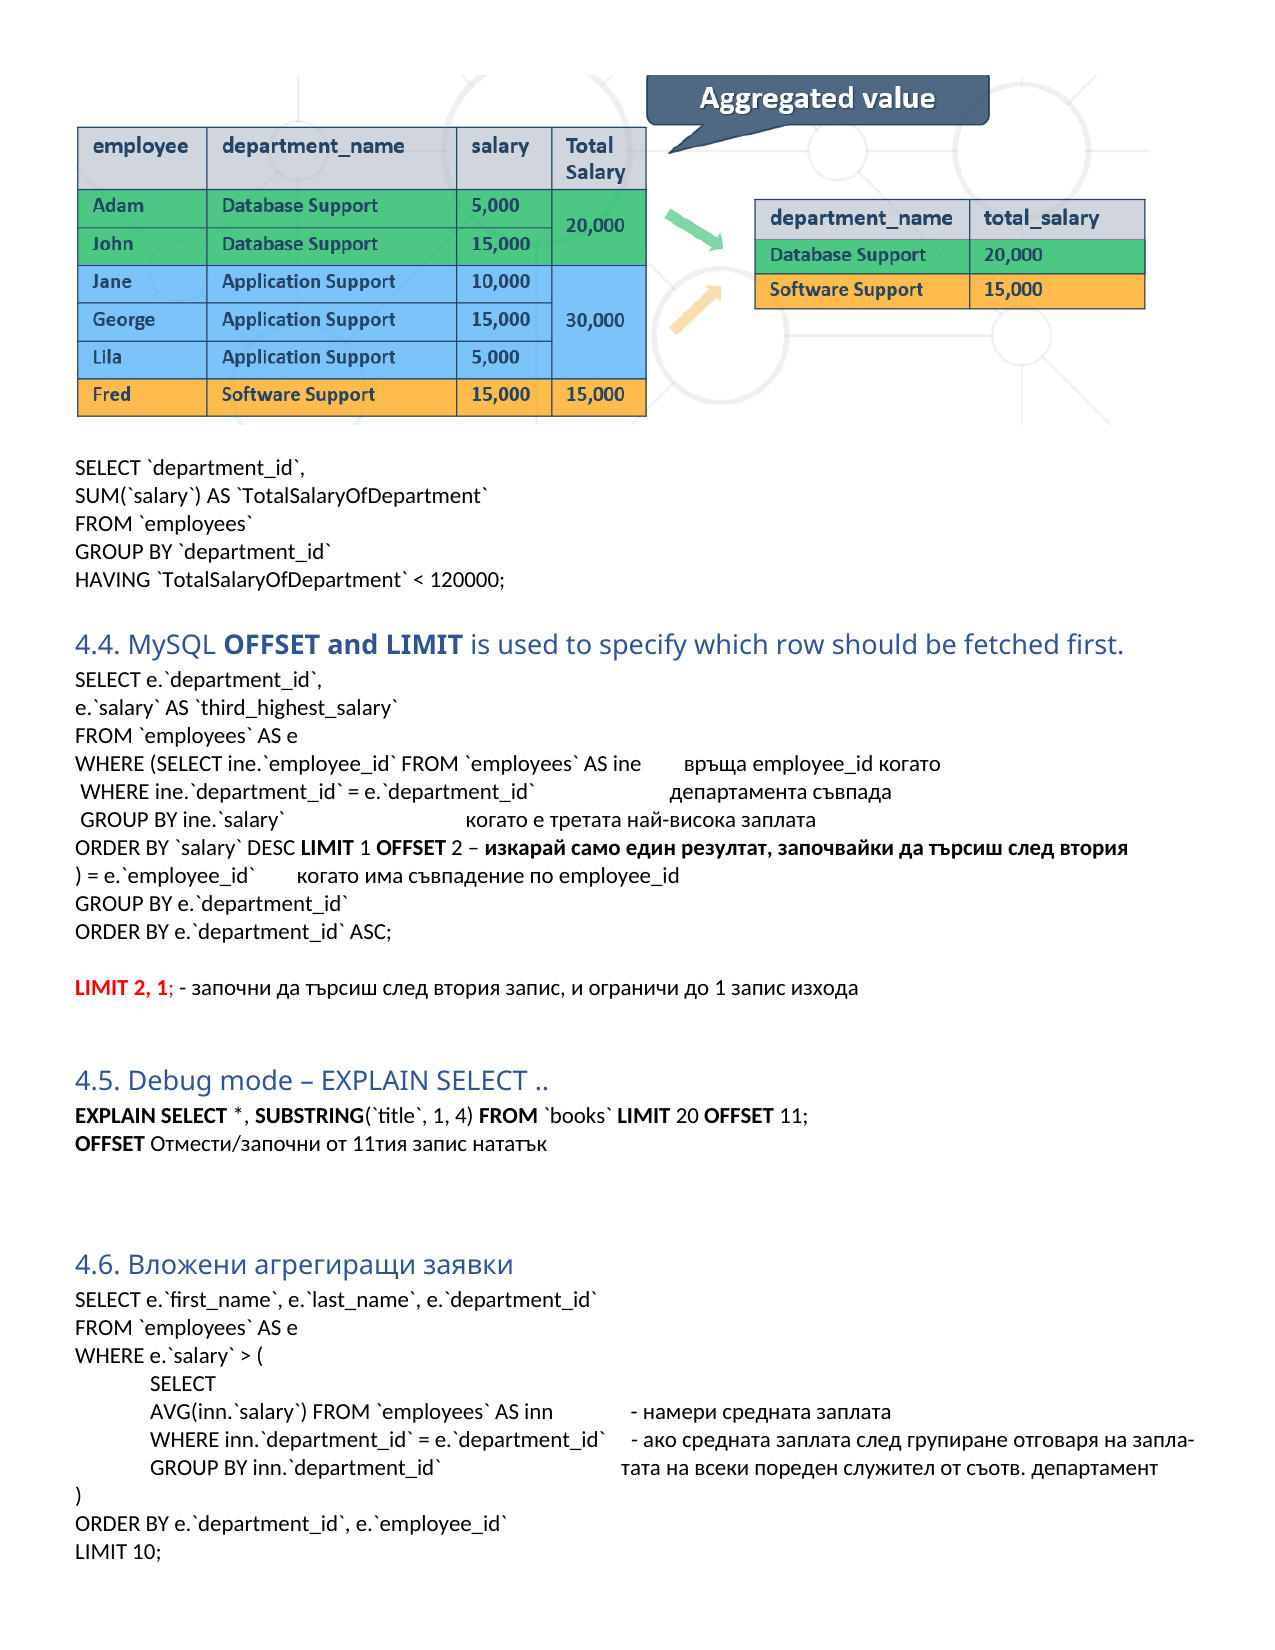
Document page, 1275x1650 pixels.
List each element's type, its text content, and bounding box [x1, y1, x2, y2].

text LIMIT 2, 1; - започни да търсиш след втория запис, и ограничи до 1 запис изхода [75, 973, 1200, 1001]
text ORDER BY e.`department_id`, e.`employee_id` [75, 1509, 1200, 1537]
text ) = e.`employee_id` когато има съвпадение по employee_id [75, 861, 1200, 889]
text SELECT e.`first_name`, e.`last_name`, e.`department_id` [75, 1285, 1200, 1313]
text ORDER BY e.`department_id` ASC; [75, 917, 1200, 945]
text GROUP BY inn.`department_id` тата на всеки пореден служител от съотв. департамент [75, 1453, 1200, 1481]
subtitle 4.6. Вложени агрегиращи заявки [75, 1245, 1200, 1282]
text ) [75, 1481, 1200, 1509]
text GROUP BY ine.`salary` когато е третата най-висока заплата [75, 805, 1200, 833]
text LIMIT 10; [75, 1537, 1200, 1565]
text FROM `employees` AS e [75, 721, 1200, 749]
text OFFSET Отмести/започни от 11тия запис нататък [75, 1129, 1200, 1157]
text WHERE (SELECT ine.`employee_id` FROM `employees` AS ine връща employee_id когато [75, 749, 1200, 777]
text WHERE ine.`department_id` = e.`department_id` департамента съвпада [75, 777, 1200, 805]
text FROM `employees` AS e [75, 1313, 1200, 1341]
text EXPLAIN SELECT *, SUBSTRING(`title`, 1, 4) FROM `books` LIMIT 20 OFFSET 11; [75, 1101, 1200, 1129]
text GROUP BY e.`department_id` [75, 889, 1200, 917]
text SUM(`salary`) AS `TotalSalaryOfDepartment` [75, 481, 1200, 509]
picture [75, 75, 1151, 425]
text ORDER BY `salary` DESC LIMIT 1 OFFSET 2 – изкарай само един резултат, започвайки да търсиш след втория [75, 833, 1200, 861]
text HAVING `TotalSalaryOfDepartment` < 120000; [75, 565, 1200, 593]
text FROM `employees` [75, 509, 1200, 537]
text SELECT e.`department_id`, [75, 665, 1200, 693]
text WHERE e.`salary` > ( [75, 1341, 1200, 1369]
text WHERE inn.`department_id` = e.`department_id` - ако средната заплата след групиране отговаря на запла- [75, 1425, 1200, 1453]
subtitle 4.5. Debug mode – EXPLAIN SELECT .. [75, 1061, 1200, 1098]
text GROUP BY `department_id` [75, 537, 1200, 565]
text SELECT [75, 1369, 1200, 1397]
text e.`salary` AS `third_highest_salary` [75, 693, 1200, 721]
text AVG(inn.`salary`) FROM `employees` AS inn - намери средната заплата [75, 1397, 1200, 1425]
text SELECT `department_id`, [75, 453, 1200, 481]
subtitle 4.4. MySQL OFFSET and LIMIT is used to specify which row should be fetched first. [75, 625, 1200, 662]
